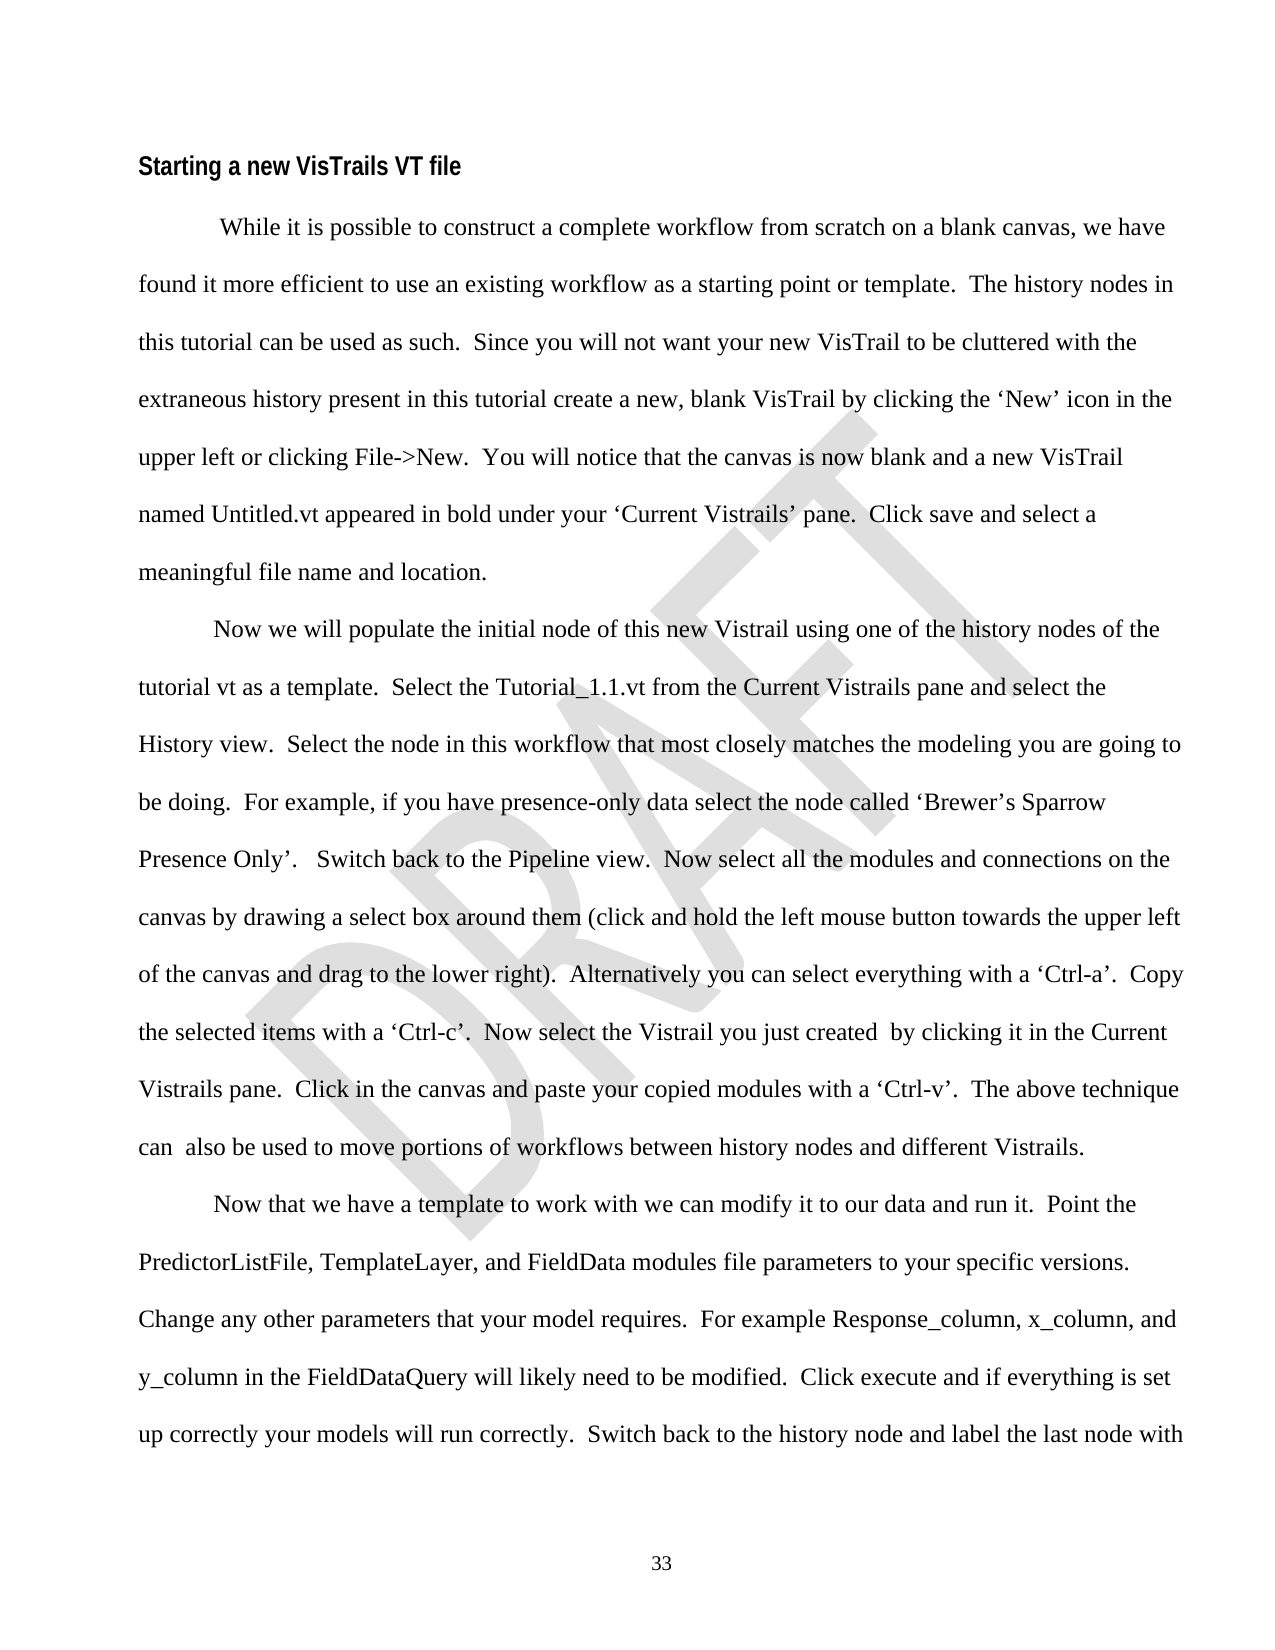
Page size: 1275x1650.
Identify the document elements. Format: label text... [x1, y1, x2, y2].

text While it is possible to construct a complete workflow from scratch on a blank canvas, we have found it more efficient to use an existing workflow as a starting point or template. The history nodes in this tutorial can be used as such. Since you will not want your new VisTrail to be cluttered with the extraneous history present in this tutorial create a new, blank VisTrail by clicking the ‘New’ icon in the upper left or clicking File->New. You will notice that the canvas is now blank and a new VisTrail named Untitled.vt appeared in bold under your ‘Current Vistrails’ pane. Click save and select a meaningful file name and location. [138, 212, 1185, 586]
text Now we will populate the initial node of this new Vistrail using one of the history nodes of the tutorial vt as a template. Select the Tutorial_1.1.vt from the Current Vistrails pane and select the History view. Select the node in this workflow that most closely matches the modeling you are going to be doing. For example, if you have presence-only data select the node called ‘Brewer’s Sparrow Presence Only’. Switch back to the Pipeline view. Now select all the modules and connections on the canvas by drawing a select box around them (click and hold the left mouse button towards the upper left of the canvas and drag to the lower right). Alternatively you can select everything with a ‘Ctrl-a’. Copy the selected items with a ‘Ctrl-c’. Now select the Vistrail you just created by clicking it in the Current Vistrails pane. Click in the canvas and paste your copied modules with a ‘Ctrl-v’. The above technique can also be used to move portions of workflows between history nodes and different Vistrails. [138, 614, 1185, 1161]
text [138, 1189, 1185, 1448]
subtitle Starting a new VisTrails VT file [138, 150, 1185, 181]
